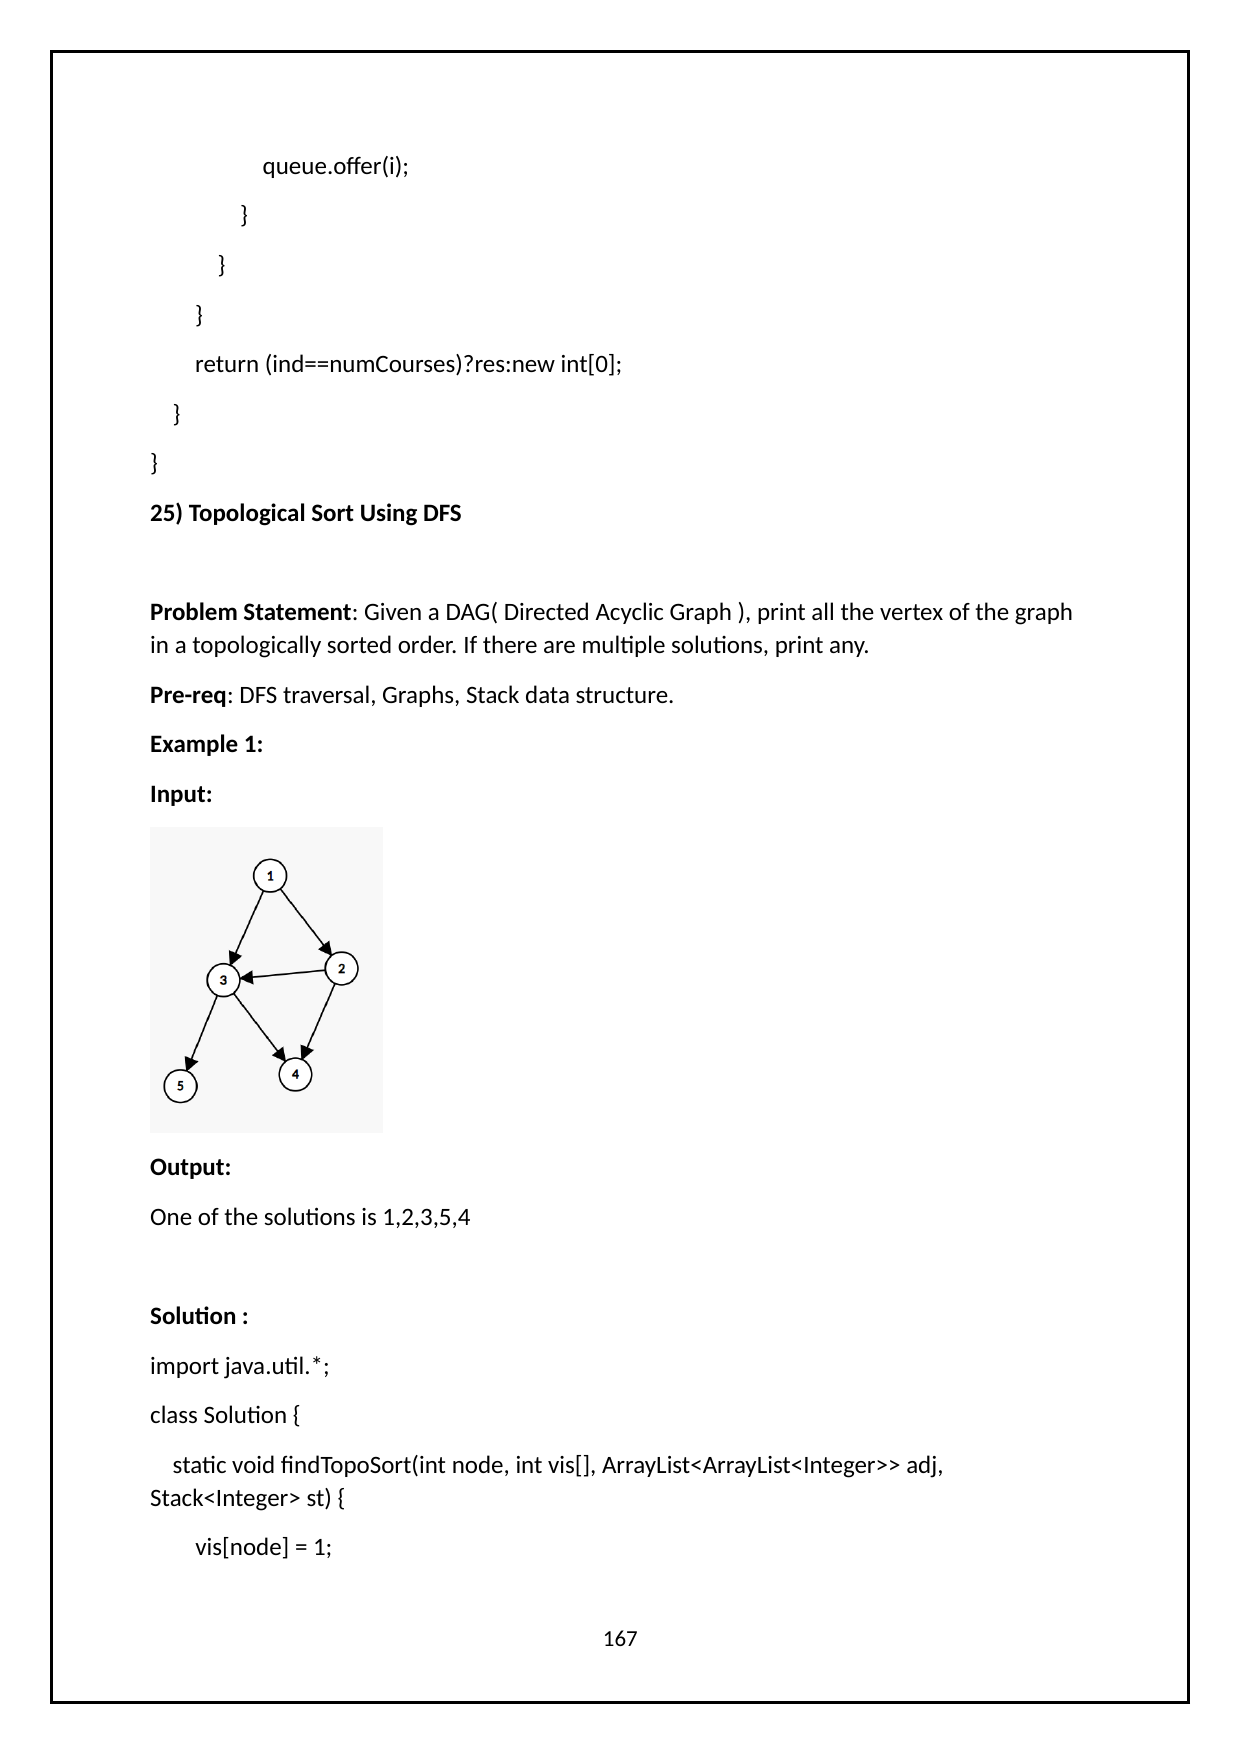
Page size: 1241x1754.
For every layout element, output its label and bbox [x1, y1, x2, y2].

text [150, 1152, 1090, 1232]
picture [150, 827, 383, 1133]
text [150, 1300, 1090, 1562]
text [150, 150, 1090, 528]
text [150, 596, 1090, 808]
